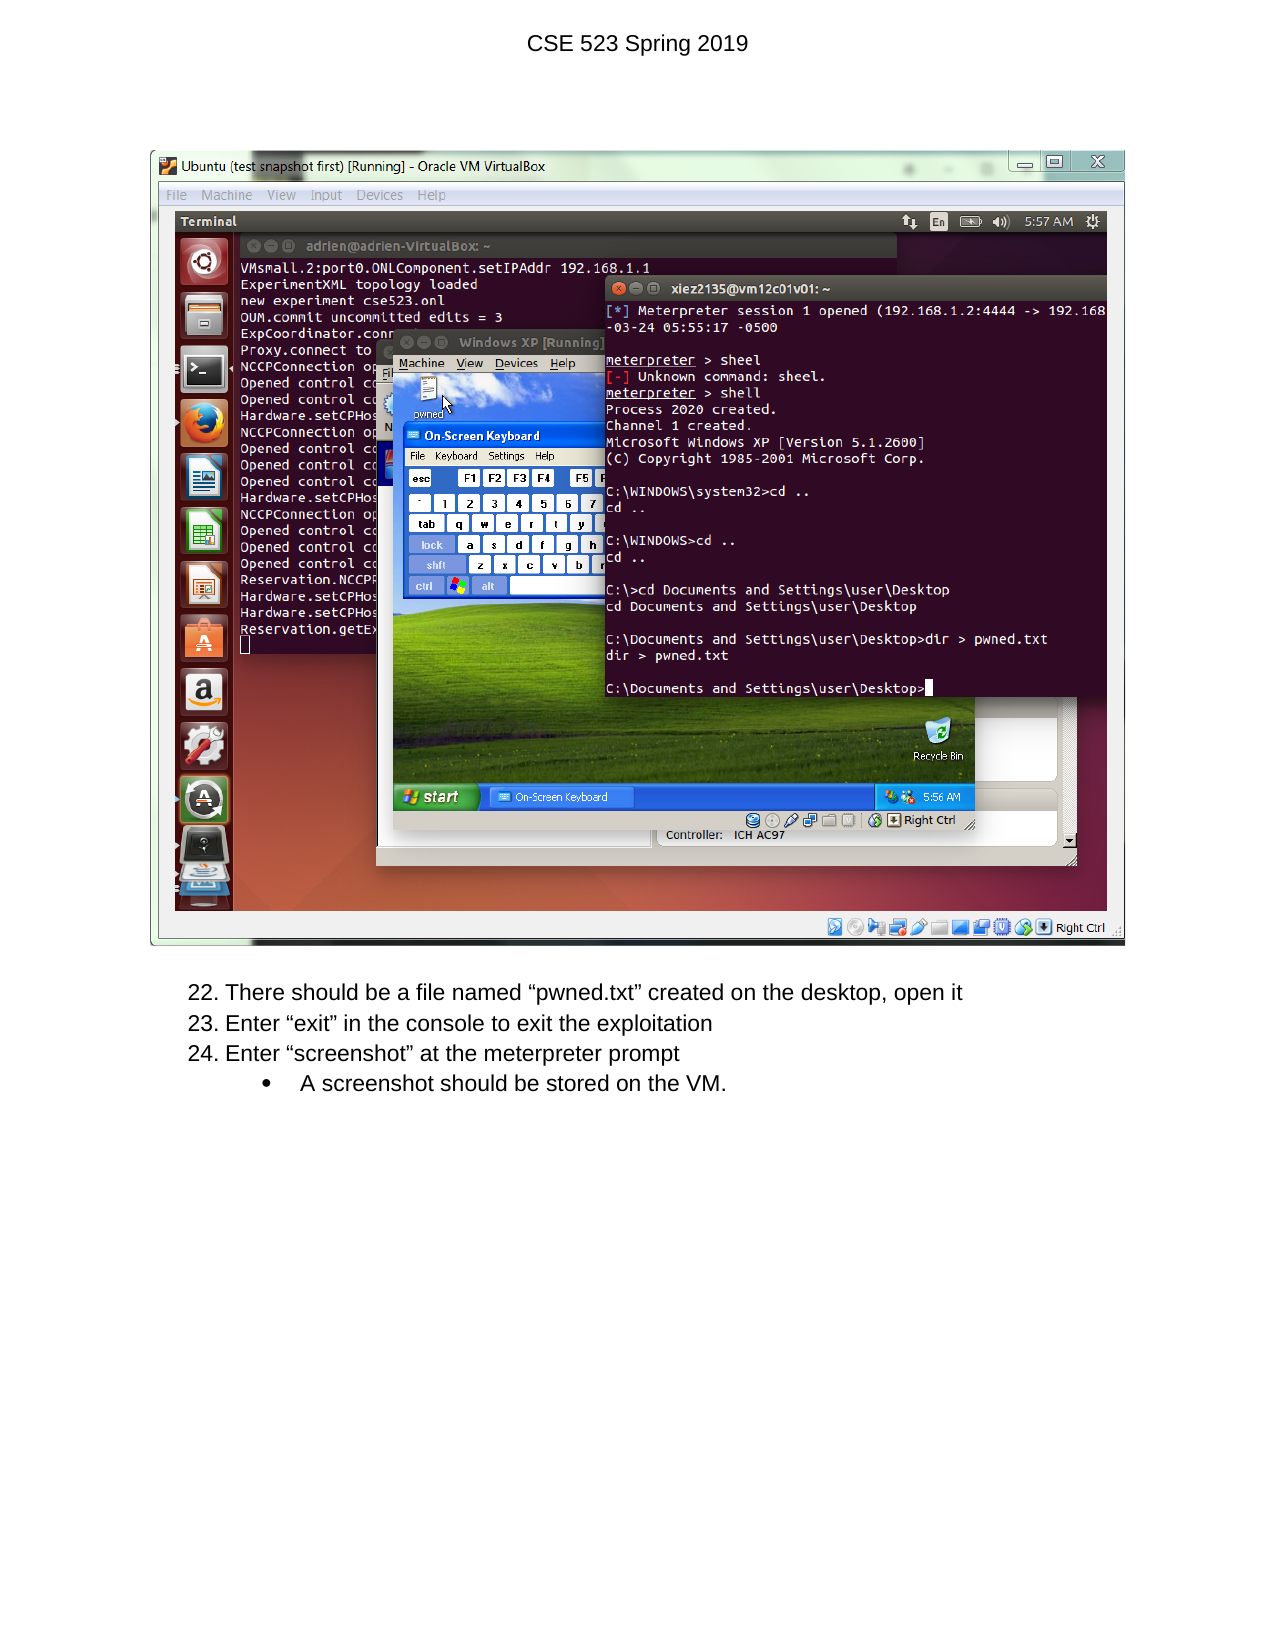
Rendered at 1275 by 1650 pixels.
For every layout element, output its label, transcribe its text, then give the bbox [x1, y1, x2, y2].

picture [150, 150, 1125, 946]
list Enter “screenshot” at the meterpreter prompt [187, 1040, 1125, 1066]
list Enter “exit” in the console to exit the exploitation [187, 1009, 1125, 1036]
list A screenshot should be stored on the VM. [262, 1070, 1125, 1096]
list There should be a file named “pwned.txt” created on the desktop, open it [187, 979, 1125, 1006]
